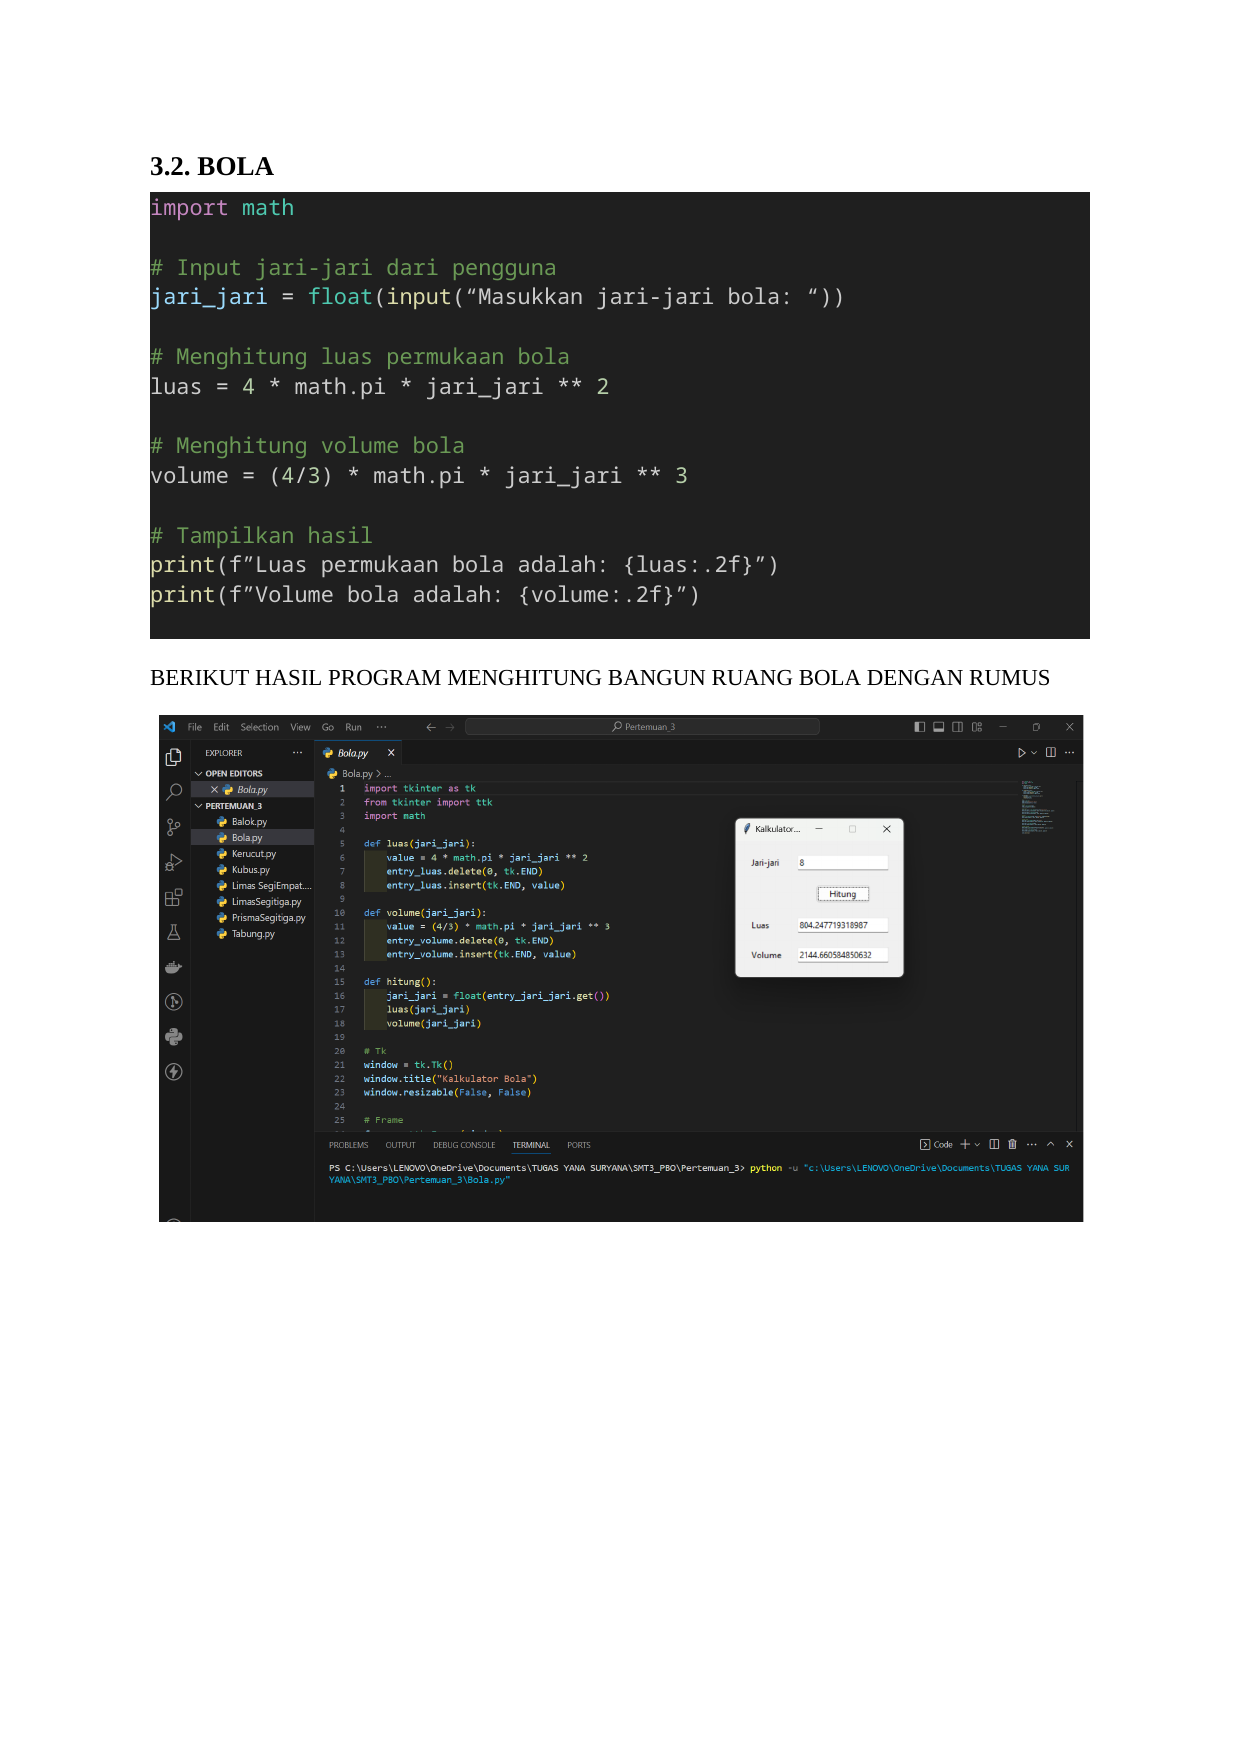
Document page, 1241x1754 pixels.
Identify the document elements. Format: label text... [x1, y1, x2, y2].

text print(f”Volume bola adalah: {volume:.2f}”) [150, 579, 1090, 609]
text # Menghitung volume bola [150, 430, 1090, 460]
text # Tampilkan hasil [150, 520, 1090, 549]
picture [159, 715, 1084, 1222]
text luas = 4 * math.pi * jari_jari ** 2 [150, 371, 1090, 401]
text # Menghitung luas permukaan bola [150, 341, 1090, 371]
text print(f”Luas permukaan bola adalah: {luas:.2f}”) [150, 549, 1090, 579]
text BERIKUT HASIL PROGRAM MENGHITUNG BANGUN RUANG BOLA DENGAN RUMUS [150, 664, 1160, 690]
text jari_jari = float(input(“Masukkan jari-jari bola: “)) [150, 281, 1090, 311]
subtitle 3.2. BOLA [150, 150, 1090, 181]
text volume = (4/3) * math.pi * jari_jari ** 3 [150, 460, 1090, 490]
text import math [150, 192, 1090, 222]
text # Input jari-jari dari pengguna [150, 252, 1090, 281]
